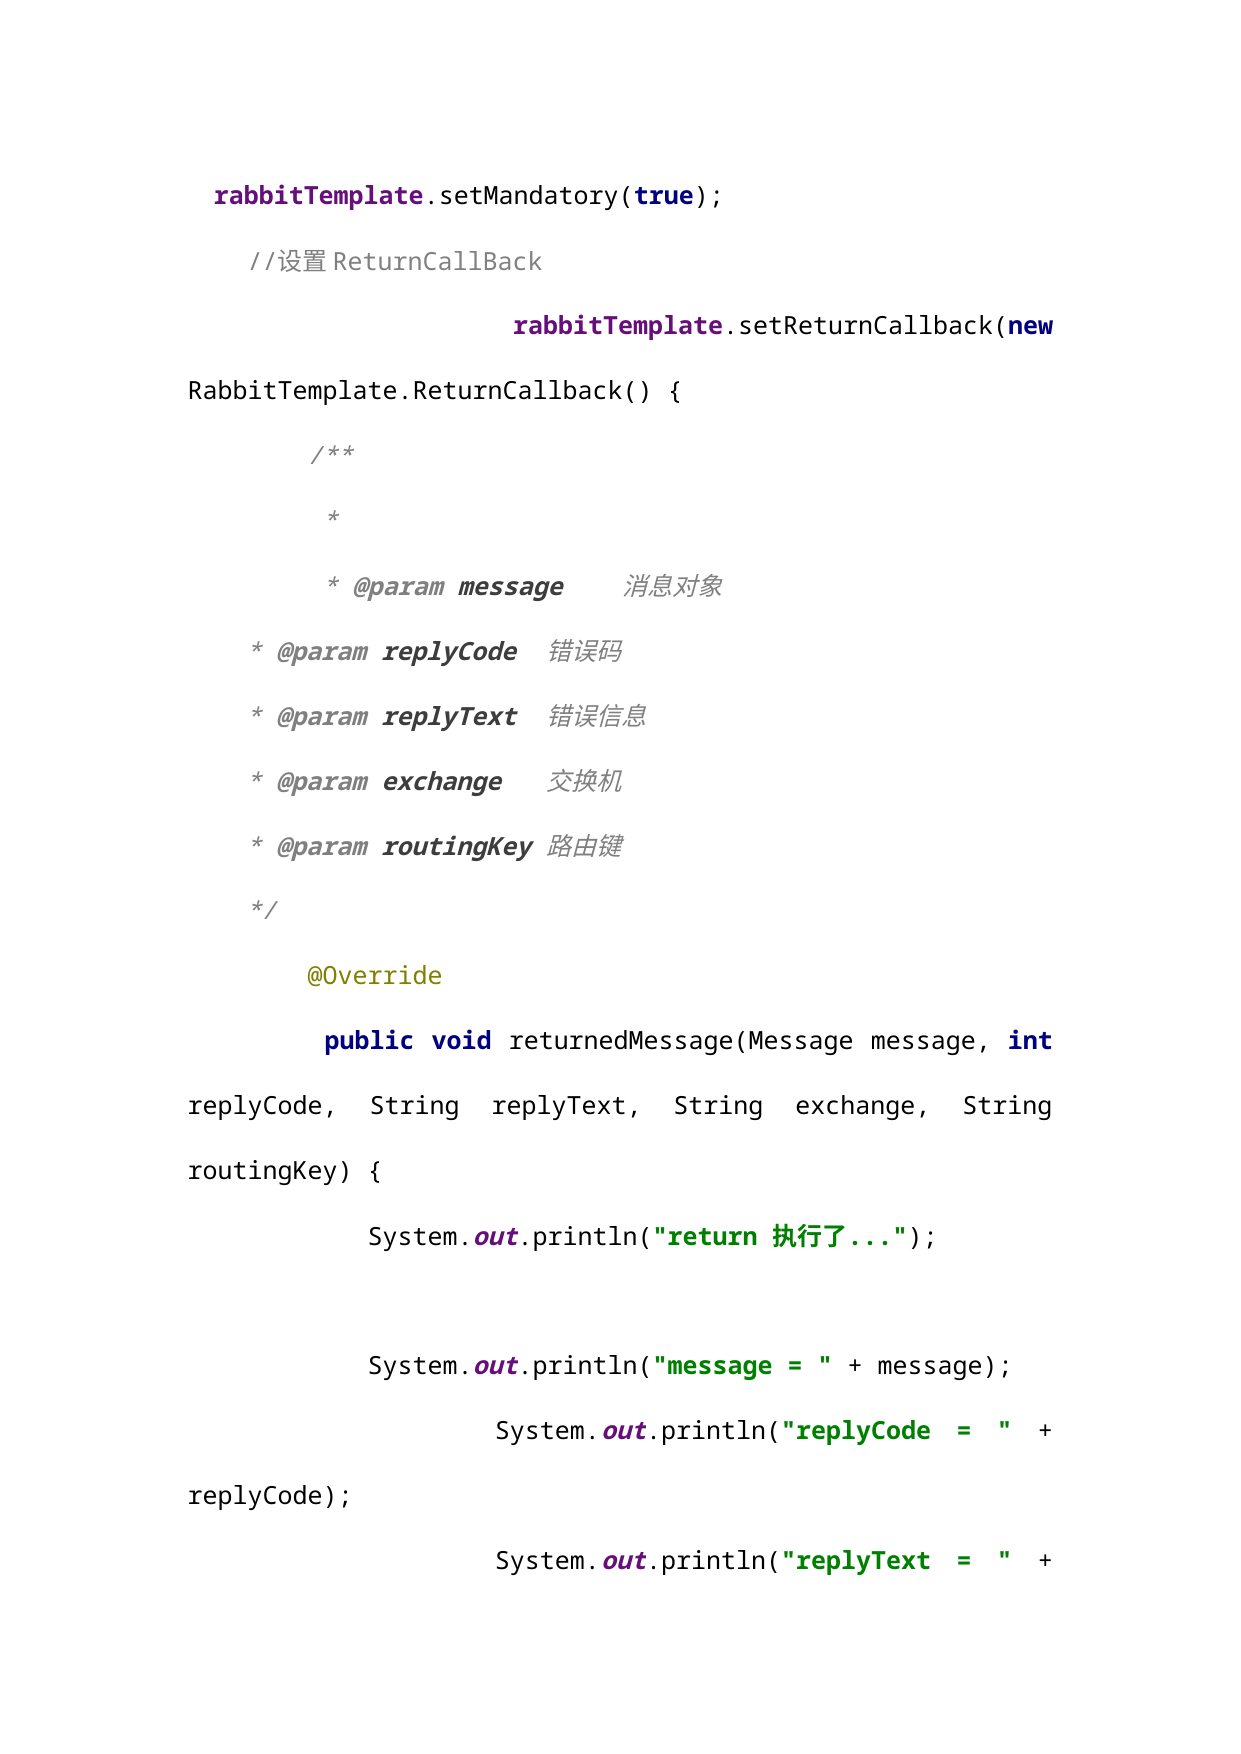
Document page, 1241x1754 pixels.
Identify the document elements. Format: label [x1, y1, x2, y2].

text [187, 162, 1053, 1592]
